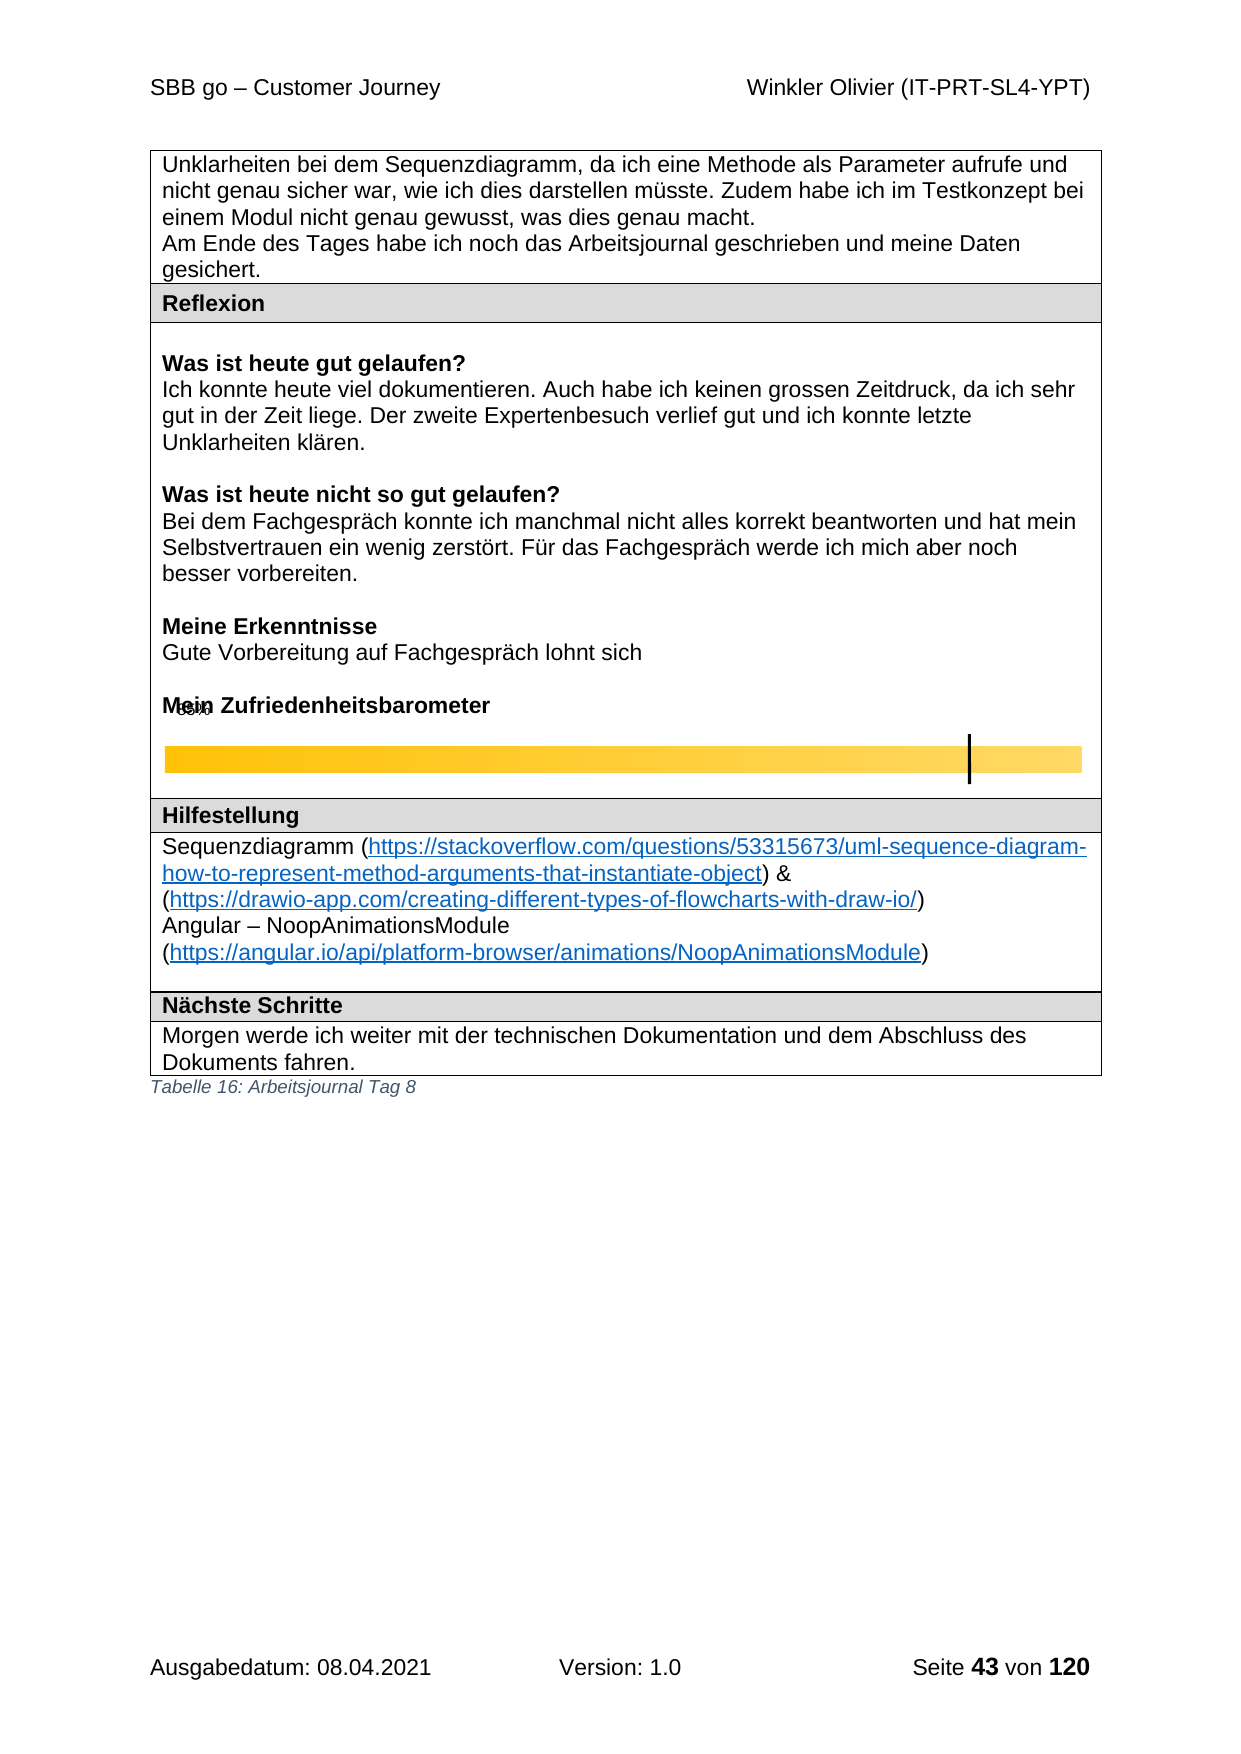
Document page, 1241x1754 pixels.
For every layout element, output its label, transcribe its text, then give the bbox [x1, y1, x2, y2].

text Tabelle 16: Arbeitsjournal Tag 8 [150, 1076, 1090, 1098]
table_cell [151, 151, 1101, 283]
table_cell Reflexion [151, 284, 1101, 322]
table_cell Was ist heute gut gelaufen? Ich konnte heute viel dokumentieren. Auch habe ich keinen grossen Zeitdruck, da ich sehr gut in der Zeit liege. Der zweite Expertenbesuch verlief gut und ich konnte letzte Unklarheiten klären. Was ist heute nicht so gut gelaufen? Bei dem Fachgespräch konnte ich manchmal nicht alles korrekt beantworten und hat mein Selbstvertrauen ein wenig zerstört. Für das Fachgespräch werde ich mich aber noch besser vorbereiten. Meine Erkenntnisse Gute Vorbereitung auf Fachgespräch lohnt sich Mein Zufriedenheitsbarometer [151, 323, 1101, 797]
table_cell Sequenzdiagramm (https://stackoverflow.com/questions/53315673/uml-sequence-diagram-how-to-represent-method-arguments-that-instantiate-object) & (https://drawio-app.com/creating-different-types-of-flowcharts-with-draw-io/) Angular – NoopAnimationsModule (https://angular.io/api/platform-browser/animations/NoopAnimationsModule) [151, 833, 1101, 991]
table_cell Morgen werde ich weiter mit der technischen Dokumentation und dem Abschluss des Dokuments fahren. [151, 1022, 1101, 1075]
table_cell Hilfestellung [151, 799, 1101, 832]
table_cell Nächste Schritte [151, 993, 1101, 1021]
